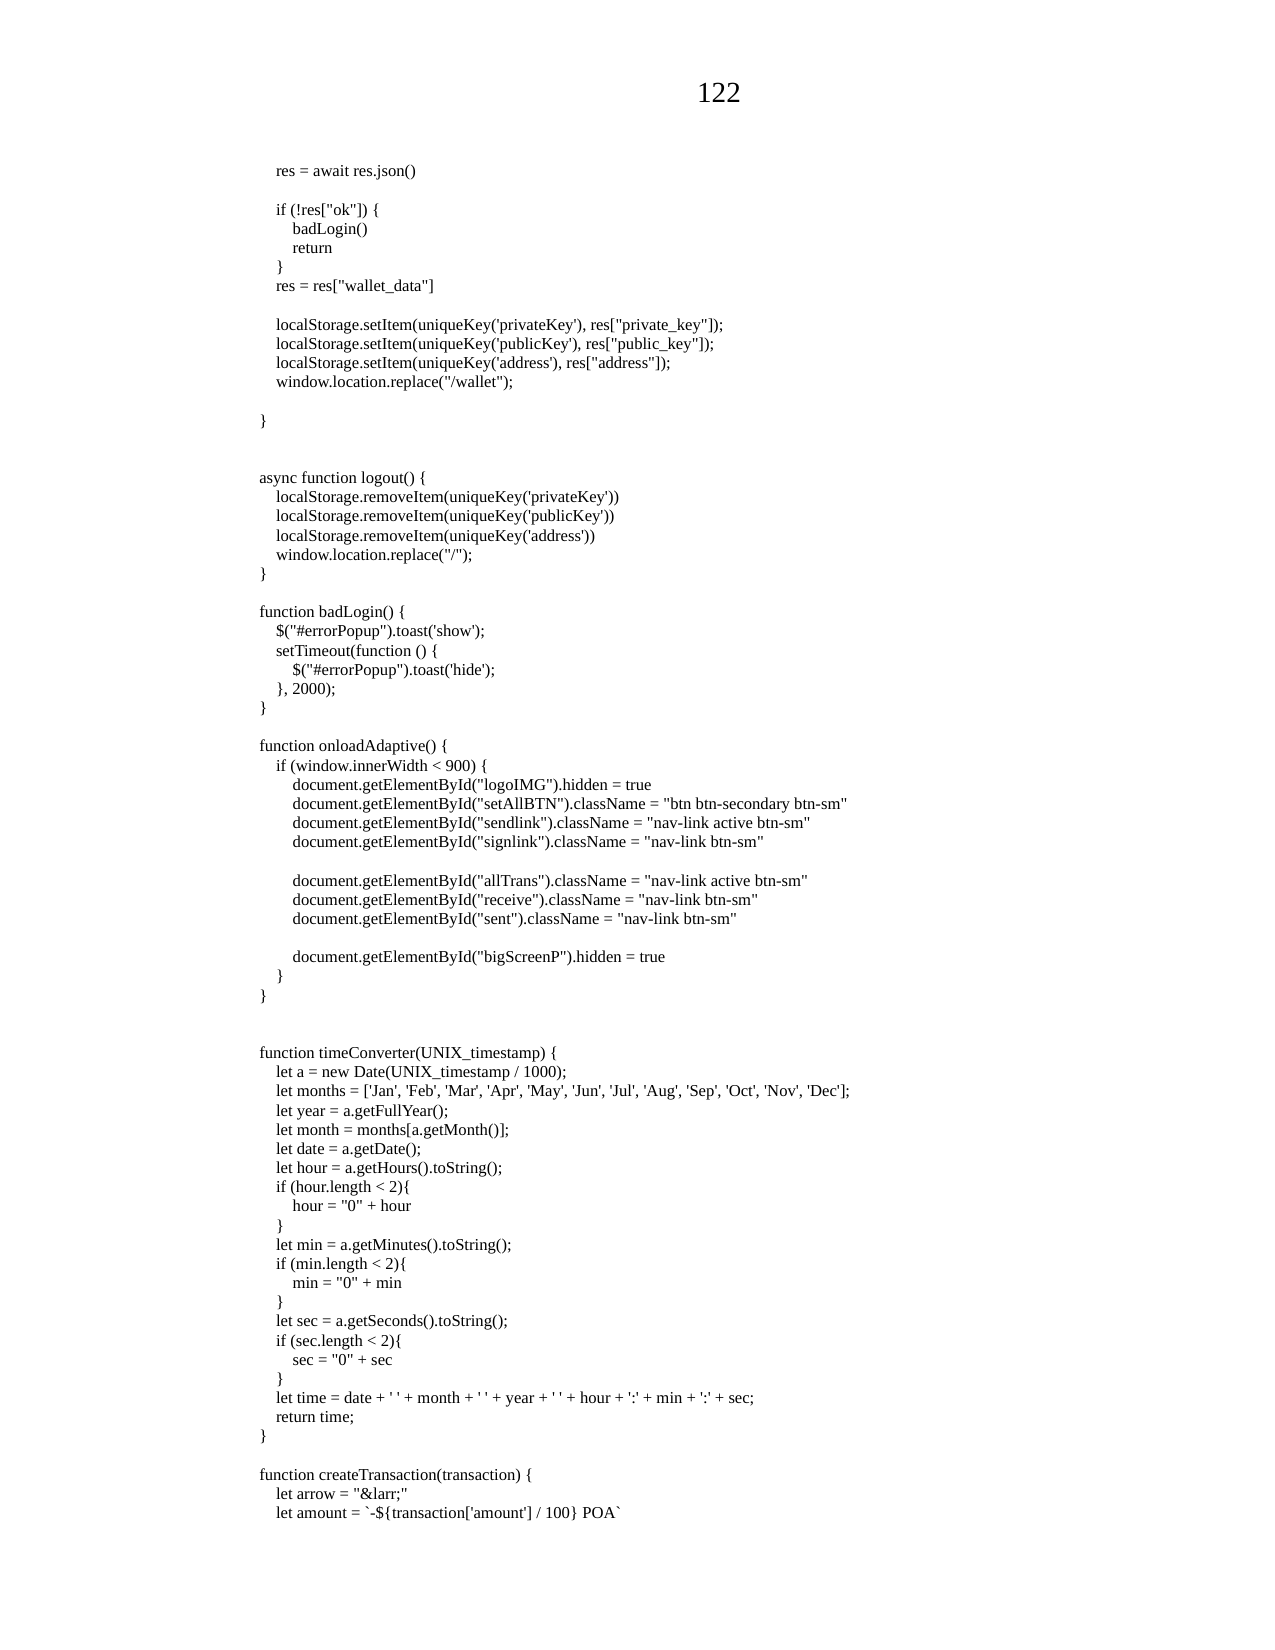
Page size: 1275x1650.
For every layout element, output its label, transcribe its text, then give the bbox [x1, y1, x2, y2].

list } [259, 257, 1216, 276]
list $("#errorPopup").toast('show'); [259, 621, 1216, 640]
list res = await res.json() [259, 161, 1216, 180]
list res = res["wallet_data"] [259, 276, 1216, 295]
list return time; [259, 1407, 1216, 1426]
list let date = a.getDate(); [259, 1139, 1216, 1158]
list } [259, 966, 1216, 985]
list } [259, 410, 1216, 429]
list localStorage.removeItem(uniqueKey('address')) [259, 525, 1216, 544]
list if (window.innerWidth < 900) { [259, 755, 1216, 774]
list min = "0" + min [259, 1273, 1216, 1292]
list sec = "0" + sec [259, 1349, 1216, 1369]
list if (min.length < 2){ [259, 1254, 1216, 1273]
list let hour = a.getHours().toString(); [259, 1158, 1216, 1177]
list localStorage.setItem(uniqueKey('address'), res["address"]); [259, 353, 1216, 372]
list } [259, 1292, 1216, 1311]
list badLogin() [259, 219, 1216, 238]
list let a = new Date(UNIX_timestamp / 1000); [259, 1062, 1216, 1081]
list let year = a.getFullYear(); [259, 1100, 1216, 1119]
list } [259, 564, 1216, 583]
list localStorage.setItem(uniqueKey('privateKey'), res["private_key"]); [259, 314, 1216, 334]
list window.location.replace("/"); [259, 544, 1216, 564]
list localStorage.setItem(uniqueKey('publicKey'), res["public_key"]); [259, 334, 1216, 353]
list document.getElementById("sendlink").className = "nav-link active btn-sm" [259, 813, 1216, 832]
list let months = ['Jan', 'Feb', 'Mar', 'Apr', 'May', 'Jun', 'Jul', 'Aug', 'Sep', 'Oct', 'Nov', 'Dec']; [259, 1081, 1216, 1100]
list localStorage.removeItem(uniqueKey('privateKey')) [259, 487, 1216, 506]
list } [259, 1215, 1216, 1234]
list setTimeout(function () { [259, 640, 1216, 659]
list document.getElementById("bigScreenP").hidden = true [259, 947, 1216, 966]
list if (hour.length < 2){ [259, 1177, 1216, 1196]
list let arrow = "&larr;" [259, 1484, 1216, 1503]
list $("#errorPopup").toast('hide'); [259, 659, 1216, 679]
list async function logout() { [259, 468, 1216, 487]
list function badLogin() { [259, 602, 1216, 621]
list let time = date + ' ' + month + ' ' + year + ' ' + hour + ':' + min + ':' + sec; [259, 1388, 1216, 1407]
list function timeConverter(UNIX_timestamp) { [259, 1043, 1216, 1062]
list document.getElementById("receive").className = "nav-link btn-sm" [259, 889, 1216, 909]
list function onloadAdaptive() { [259, 736, 1216, 755]
list let sec = a.getSeconds().toString(); [259, 1311, 1216, 1330]
list localStorage.removeItem(uniqueKey('publicKey')) [259, 506, 1216, 525]
list document.getElementById("logoIMG").hidden = true [259, 774, 1216, 794]
list } [259, 1426, 1216, 1445]
list let month = months[a.getMonth()]; [259, 1119, 1216, 1139]
list } [259, 985, 1216, 1004]
list document.getElementById("allTrans").className = "nav-link active btn-sm" [259, 870, 1216, 889]
list document.getElementById("setAllBTN").className = "btn btn-secondary btn-sm" [259, 794, 1216, 813]
list let min = a.getMinutes().toString(); [259, 1234, 1216, 1254]
list return [259, 238, 1216, 257]
list hour = "0" + hour [259, 1196, 1216, 1215]
list document.getElementById("sent").className = "nav-link btn-sm" [259, 909, 1216, 928]
list let amount = `-${transaction['amount'] / 100} POA` [259, 1503, 1216, 1522]
list } [259, 698, 1216, 717]
list window.location.replace("/wallet"); [259, 372, 1216, 391]
list } [259, 1369, 1216, 1388]
list }, 2000); [259, 679, 1216, 698]
list document.getElementById("signlink").className = "nav-link btn-sm" [259, 832, 1216, 851]
list if (sec.length < 2){ [259, 1330, 1216, 1349]
list function createTransaction(transaction) { [259, 1464, 1216, 1484]
list if (!res["ok"]) { [259, 199, 1216, 219]
